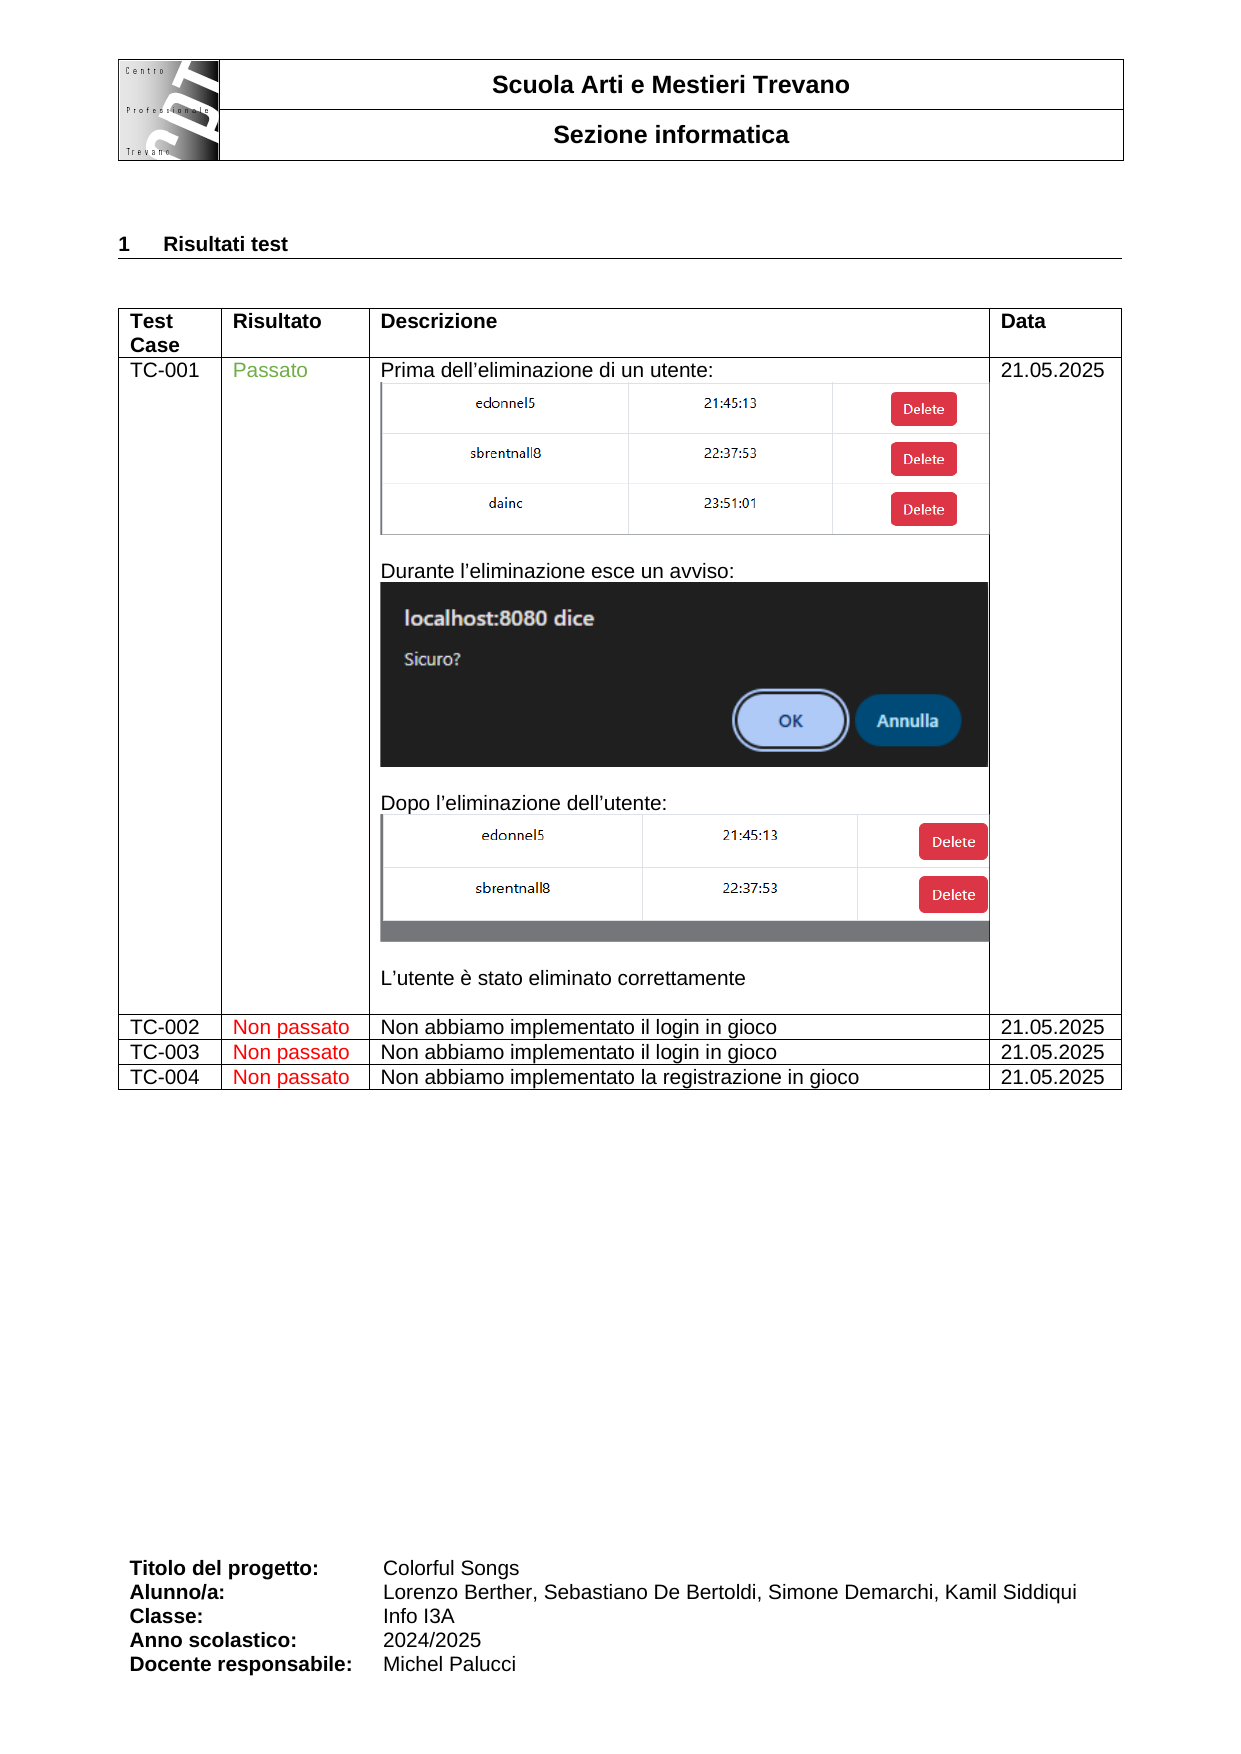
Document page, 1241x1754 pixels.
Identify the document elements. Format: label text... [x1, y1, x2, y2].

table_cell Non abbiamo implementato il login in gioco [370, 1015, 989, 1039]
table_header Data [990, 309, 1121, 357]
table_cell Non abbiamo implementato il login in gioco [370, 1040, 989, 1064]
picture [380, 382, 990, 535]
table_cell Prima dell’eliminazione di un utente: Durante l’eliminazione esce un avviso: Dopo l’eliminazione dell’utente: L’utente è stato eliminato correttamente [370, 358, 989, 1014]
table_header Test Case [119, 309, 221, 357]
table_cell 21.05.2025 [990, 1040, 1121, 1064]
table_header Risultato [222, 309, 369, 357]
subtitle Risultati test [118, 232, 1122, 258]
table_cell 21.05.2025 [990, 358, 1121, 1014]
table_cell Non passato [222, 1040, 369, 1064]
table_cell TC-002 [119, 1015, 221, 1039]
table_cell Non passato [222, 1015, 369, 1039]
table_cell Non passato [222, 1065, 369, 1089]
table_header Descrizione [370, 309, 989, 357]
table_cell TC-003 [119, 1040, 221, 1064]
picture [118, 60, 219, 160]
table_cell Passato [222, 358, 369, 1014]
picture [380, 814, 990, 942]
table_cell 21.05.2025 [990, 1015, 1121, 1039]
picture [380, 582, 989, 767]
table_cell 21.05.2025 [990, 1065, 1121, 1089]
table_cell TC-004 [119, 1065, 221, 1089]
table_cell Non abbiamo implementato la registrazione in gioco [370, 1065, 989, 1089]
table_cell TC-001 [119, 358, 221, 1014]
